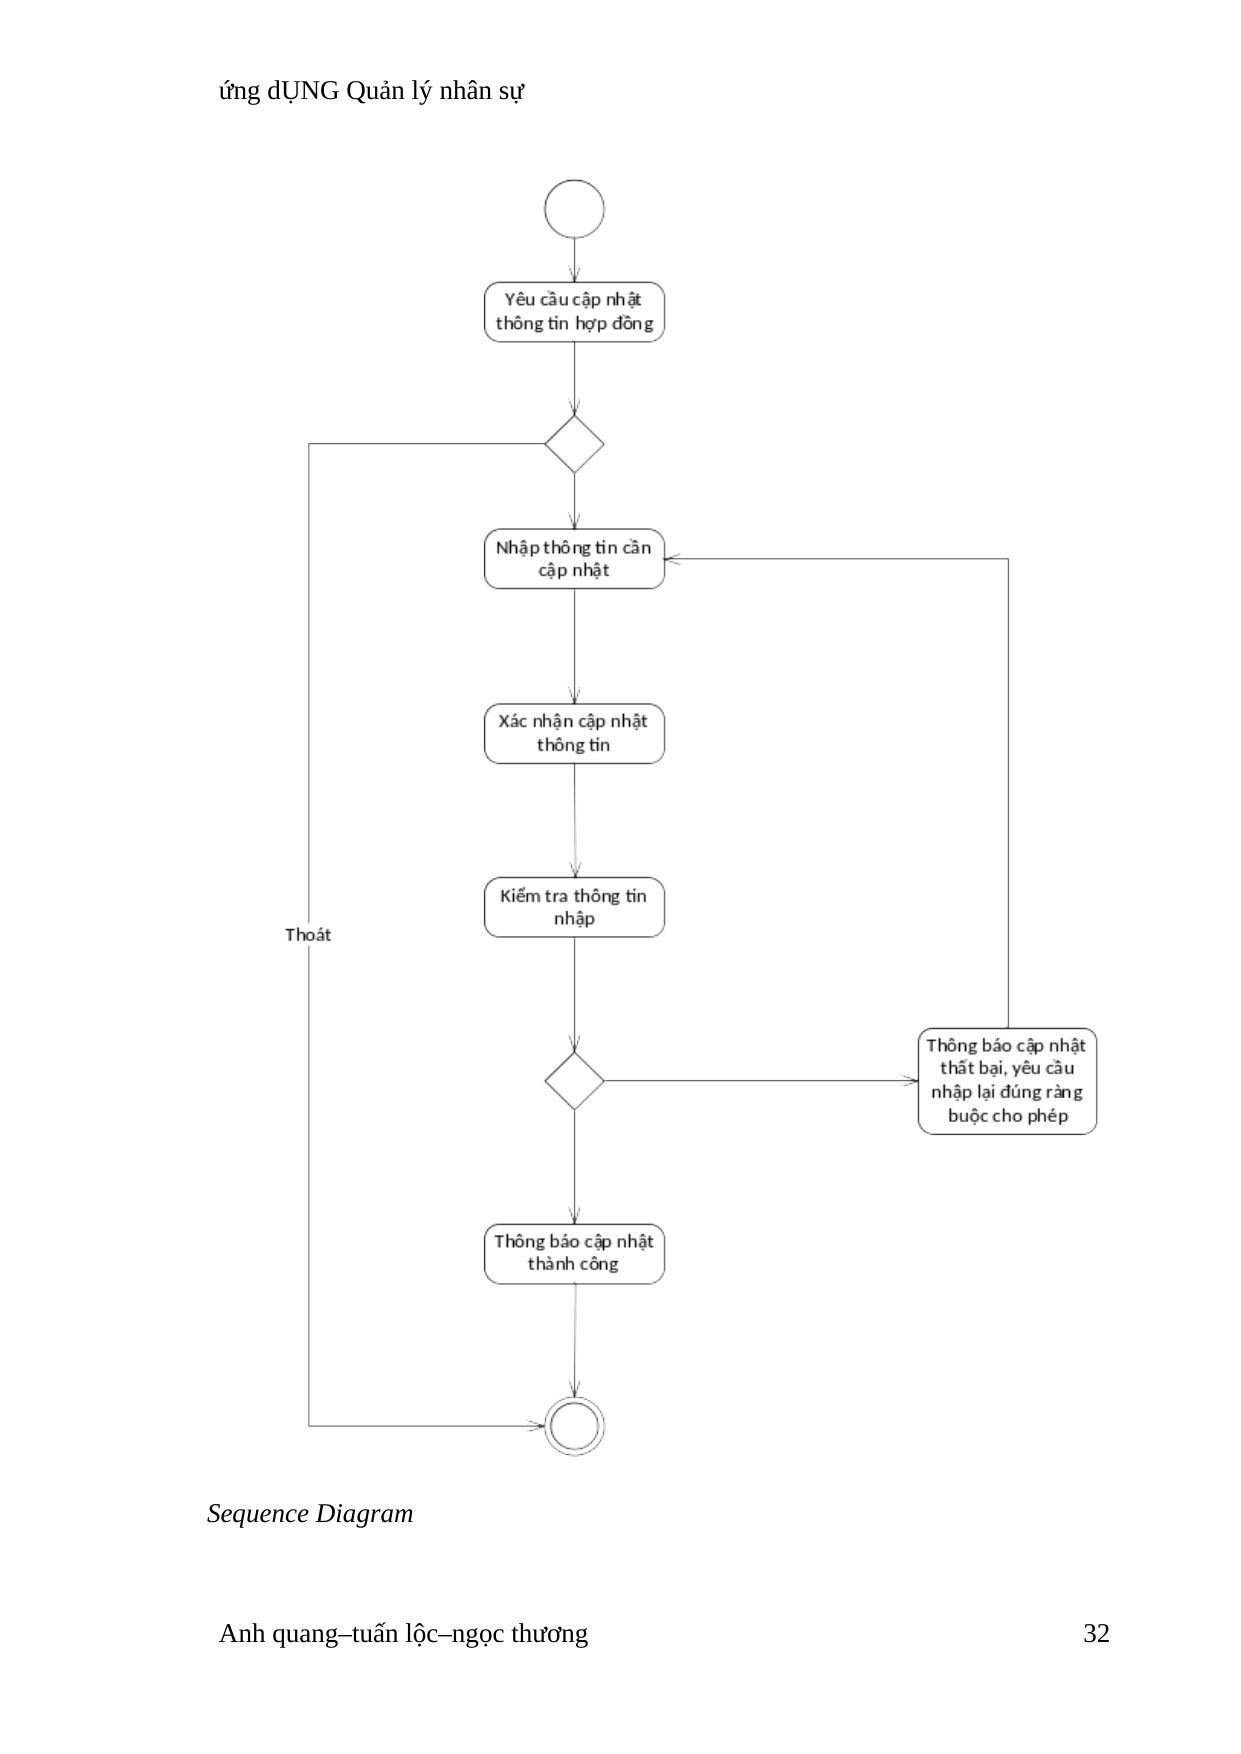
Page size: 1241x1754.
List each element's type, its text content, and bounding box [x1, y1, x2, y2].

text Sequence Diagram [207, 1497, 1122, 1528]
